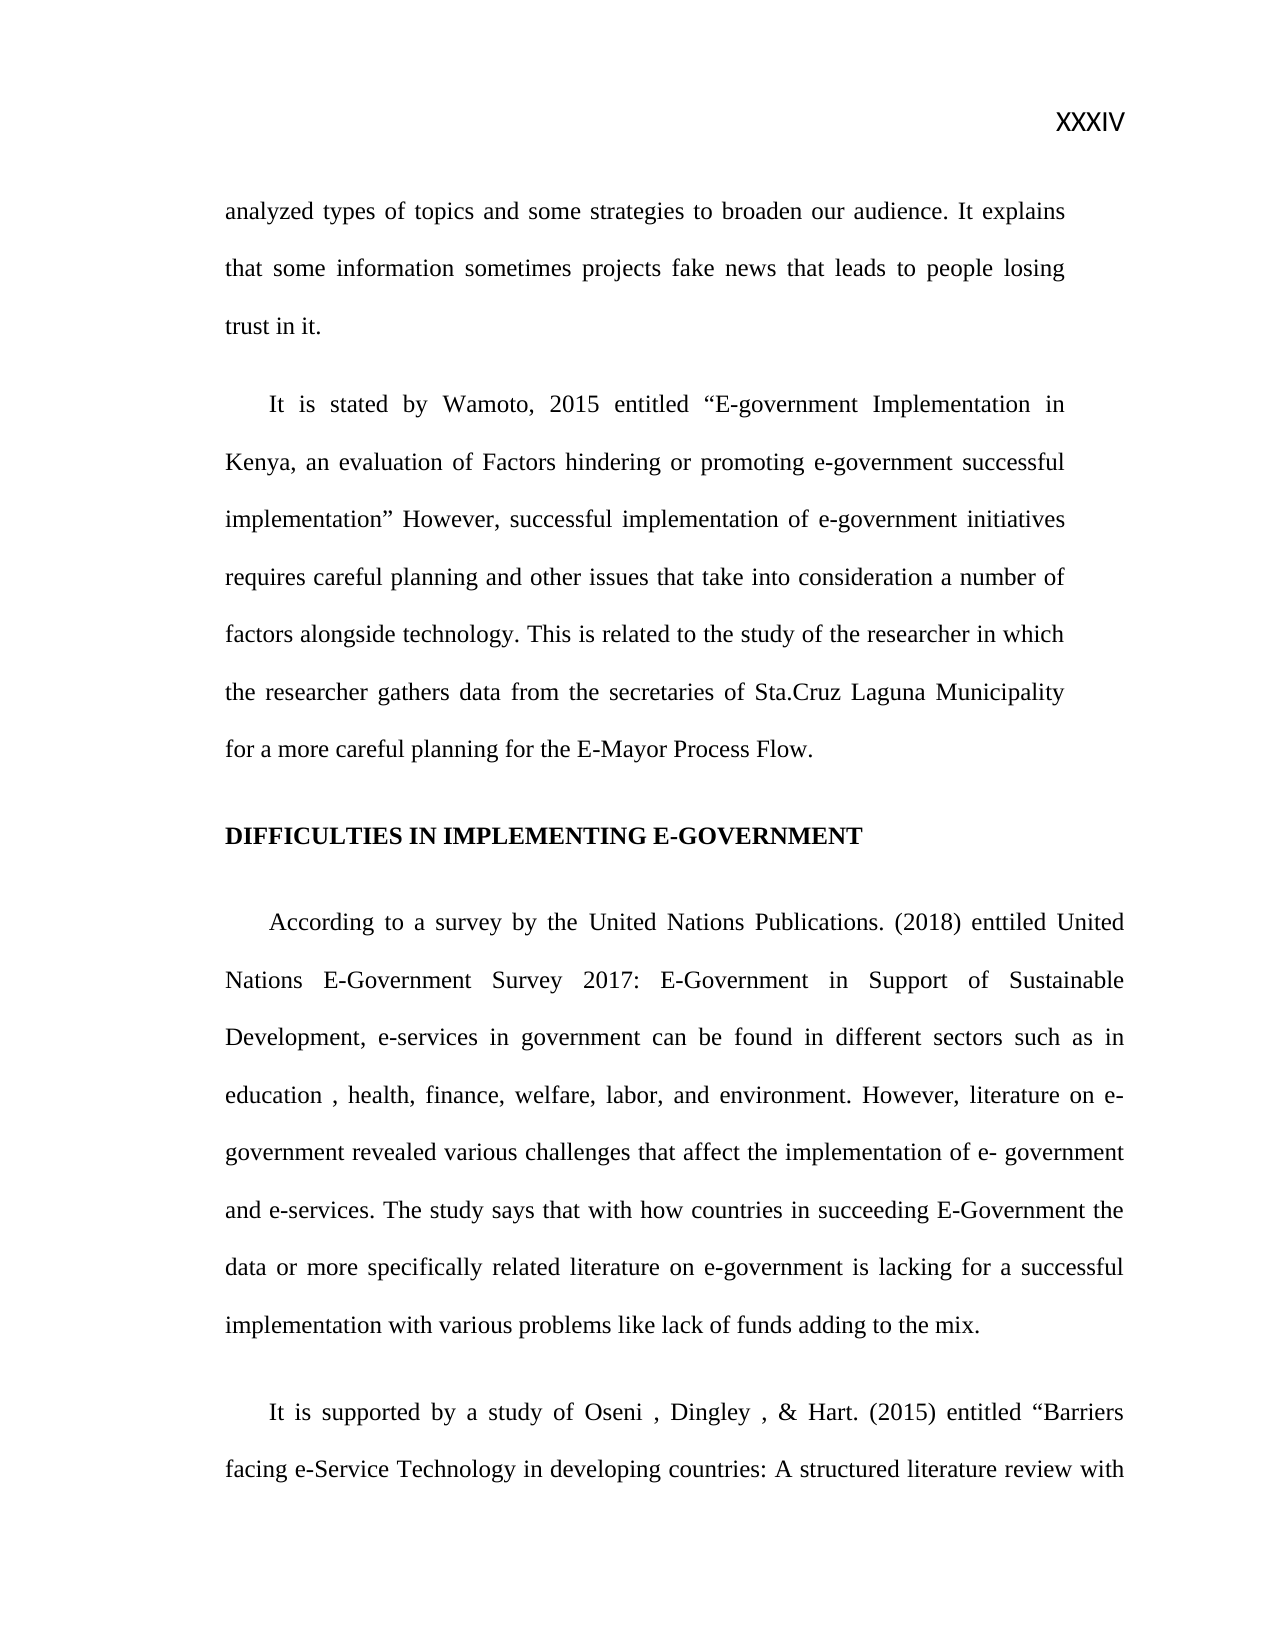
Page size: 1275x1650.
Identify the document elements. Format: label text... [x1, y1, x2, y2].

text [225, 196, 1066, 339]
text It is stated by Wamoto, 2015 entitled “E-government Implementation in Kenya, an evaluation of Factors hindering or promoting e-government successful implementation” However, successful implementation of e-government initiatives requires careful planning and other issues that take into consideration a number of factors alongside technology. This is related to the study of the researcher in which the researcher gathers data from the secretaries of Sta.Cruz Laguna Municipality for a more careful planning for the E-Mayor Process Flow. [225, 389, 1066, 763]
text According to a survey by the United Nations Publications. (2018) enttiled United Nations E-Government Survey 2017: E-Government in Support of Sustainable Development, e-services in government can be found in different sectors such as in education , health, finance, welfare, labor, and environment. However, literature on e-government revealed various challenges that affect the implementation of e- government and e-services. The study says that with how countries in succeeding E-Government the data or more specifically related literature on e-government is lacking for a successful implementation with various problems like lack of funds adding to the mix. [225, 907, 1125, 1339]
text DIFFICULTIES IN IMPLEMENTING E-GOVERNMENT [225, 821, 1125, 849]
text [225, 1397, 1125, 1483]
